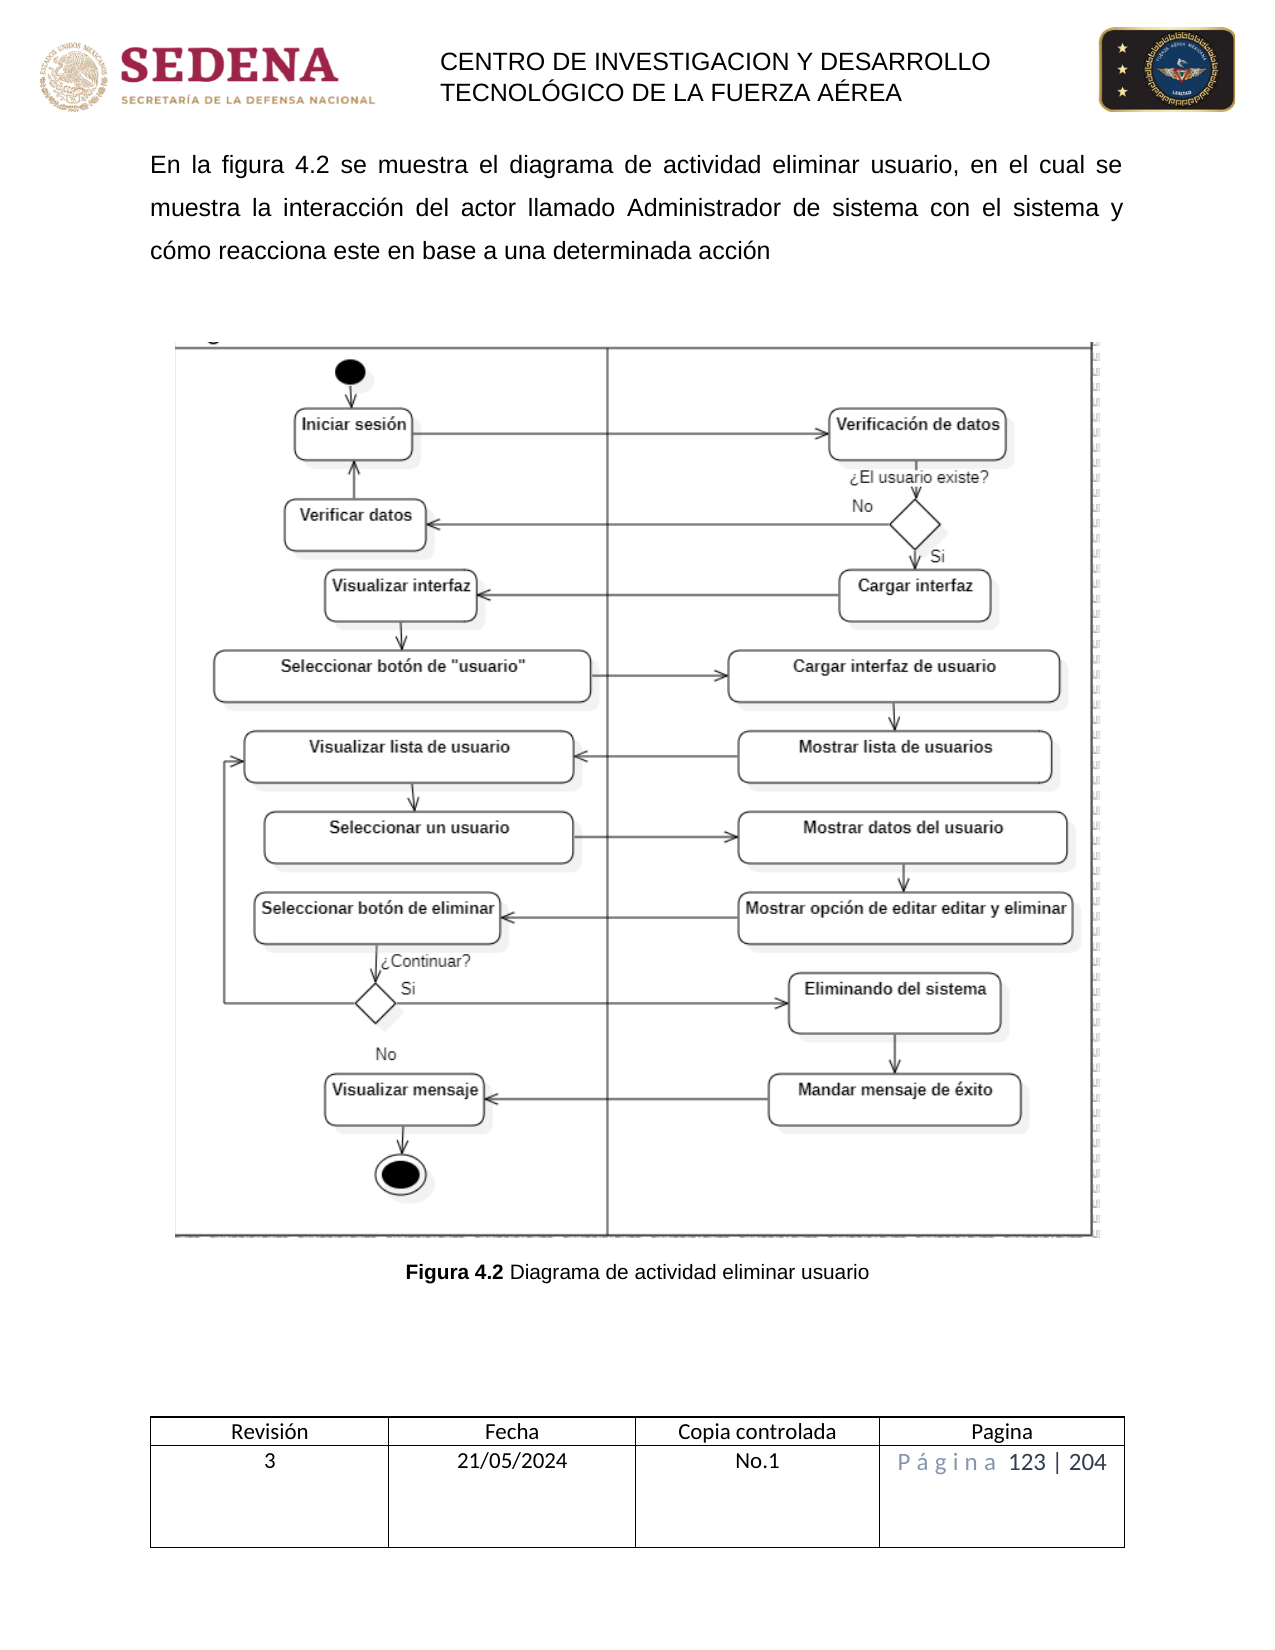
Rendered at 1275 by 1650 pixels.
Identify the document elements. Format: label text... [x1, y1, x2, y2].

text En la figura 4.2 se muestra el diagrama de actividad eliminar usuario, en el cual se muestra la interacción del actor llamado Administrador de sistema con el sistema y cómo reacciona este en base a una determinada acción [150, 150, 1125, 265]
text Figura 4.2 Diagrama de actividad eliminar usuario [150, 1260, 1125, 1284]
picture [39, 27, 1236, 112]
picture [175, 342, 1100, 1241]
